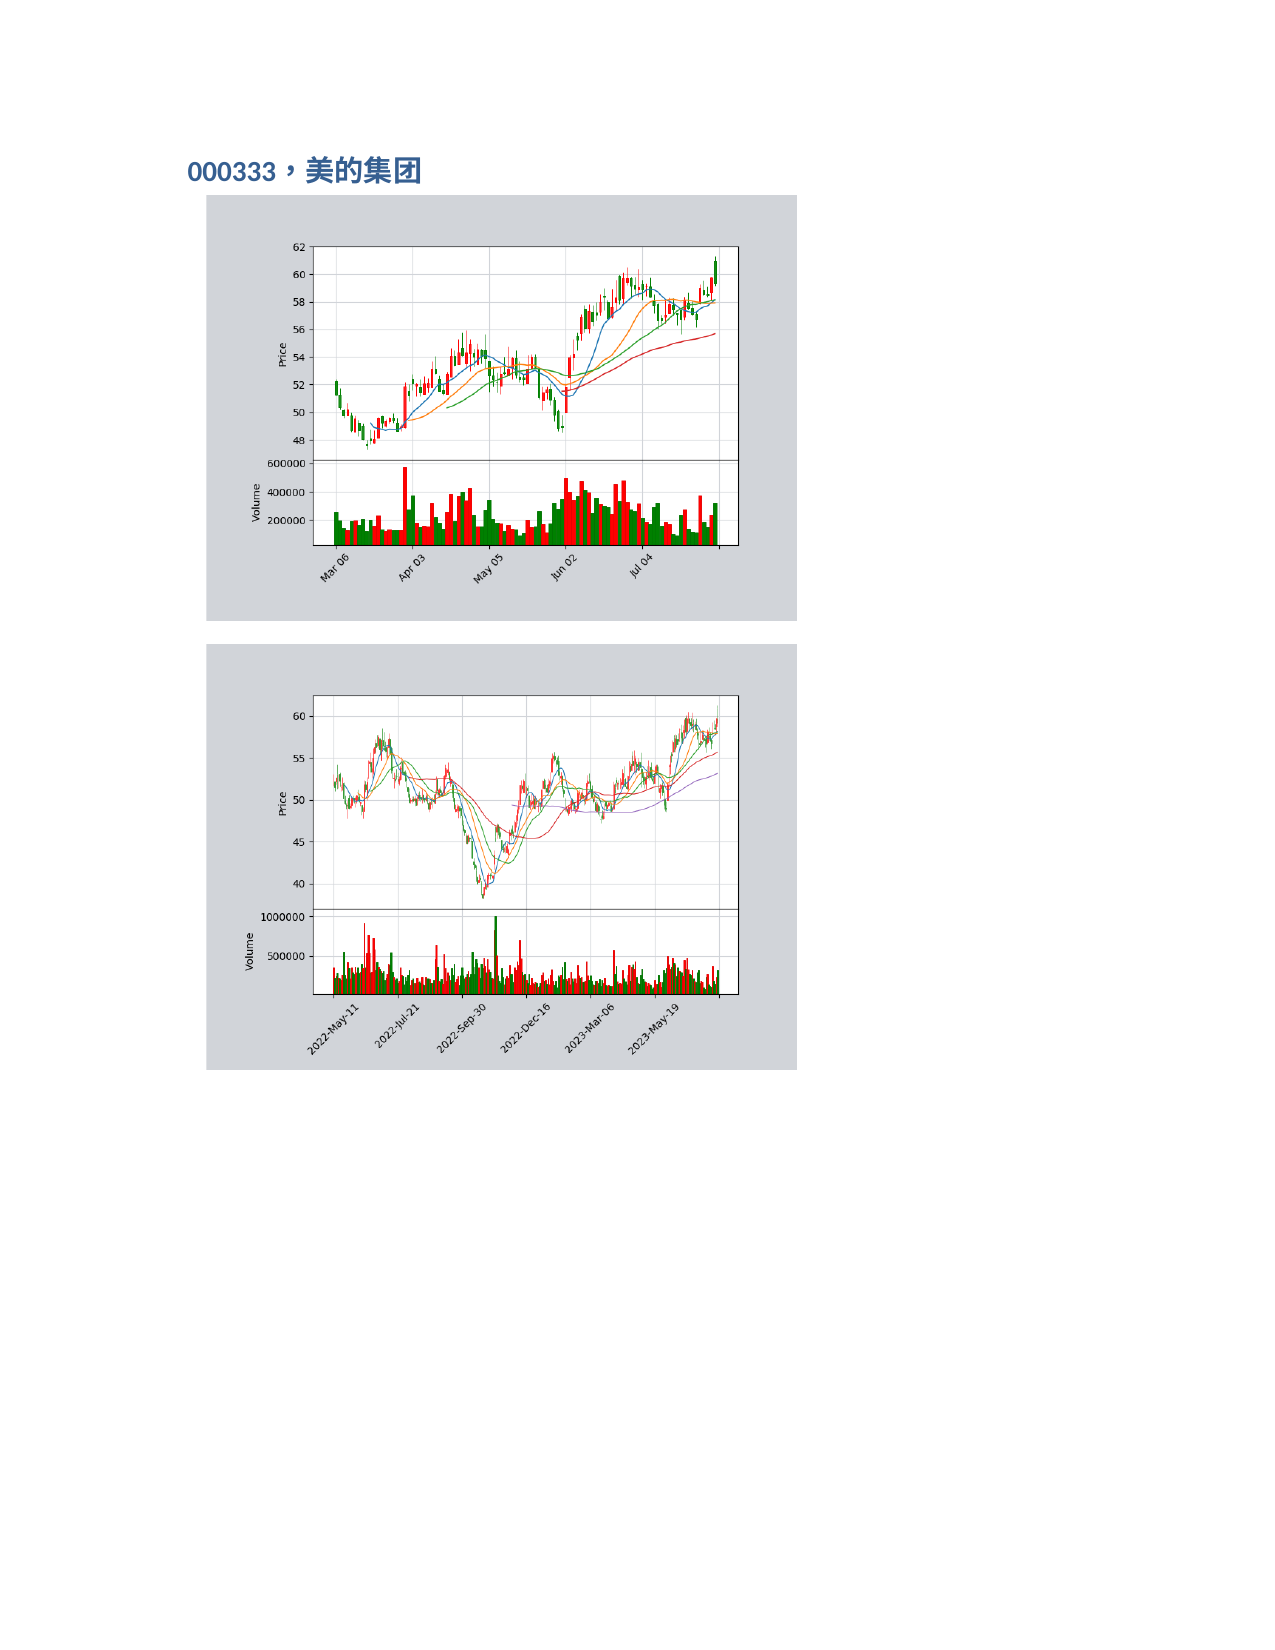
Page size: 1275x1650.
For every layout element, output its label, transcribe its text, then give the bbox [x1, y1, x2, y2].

subtitle 000333，美的集团 [187, 150, 1087, 190]
picture [206, 195, 797, 621]
picture [206, 644, 797, 1070]
